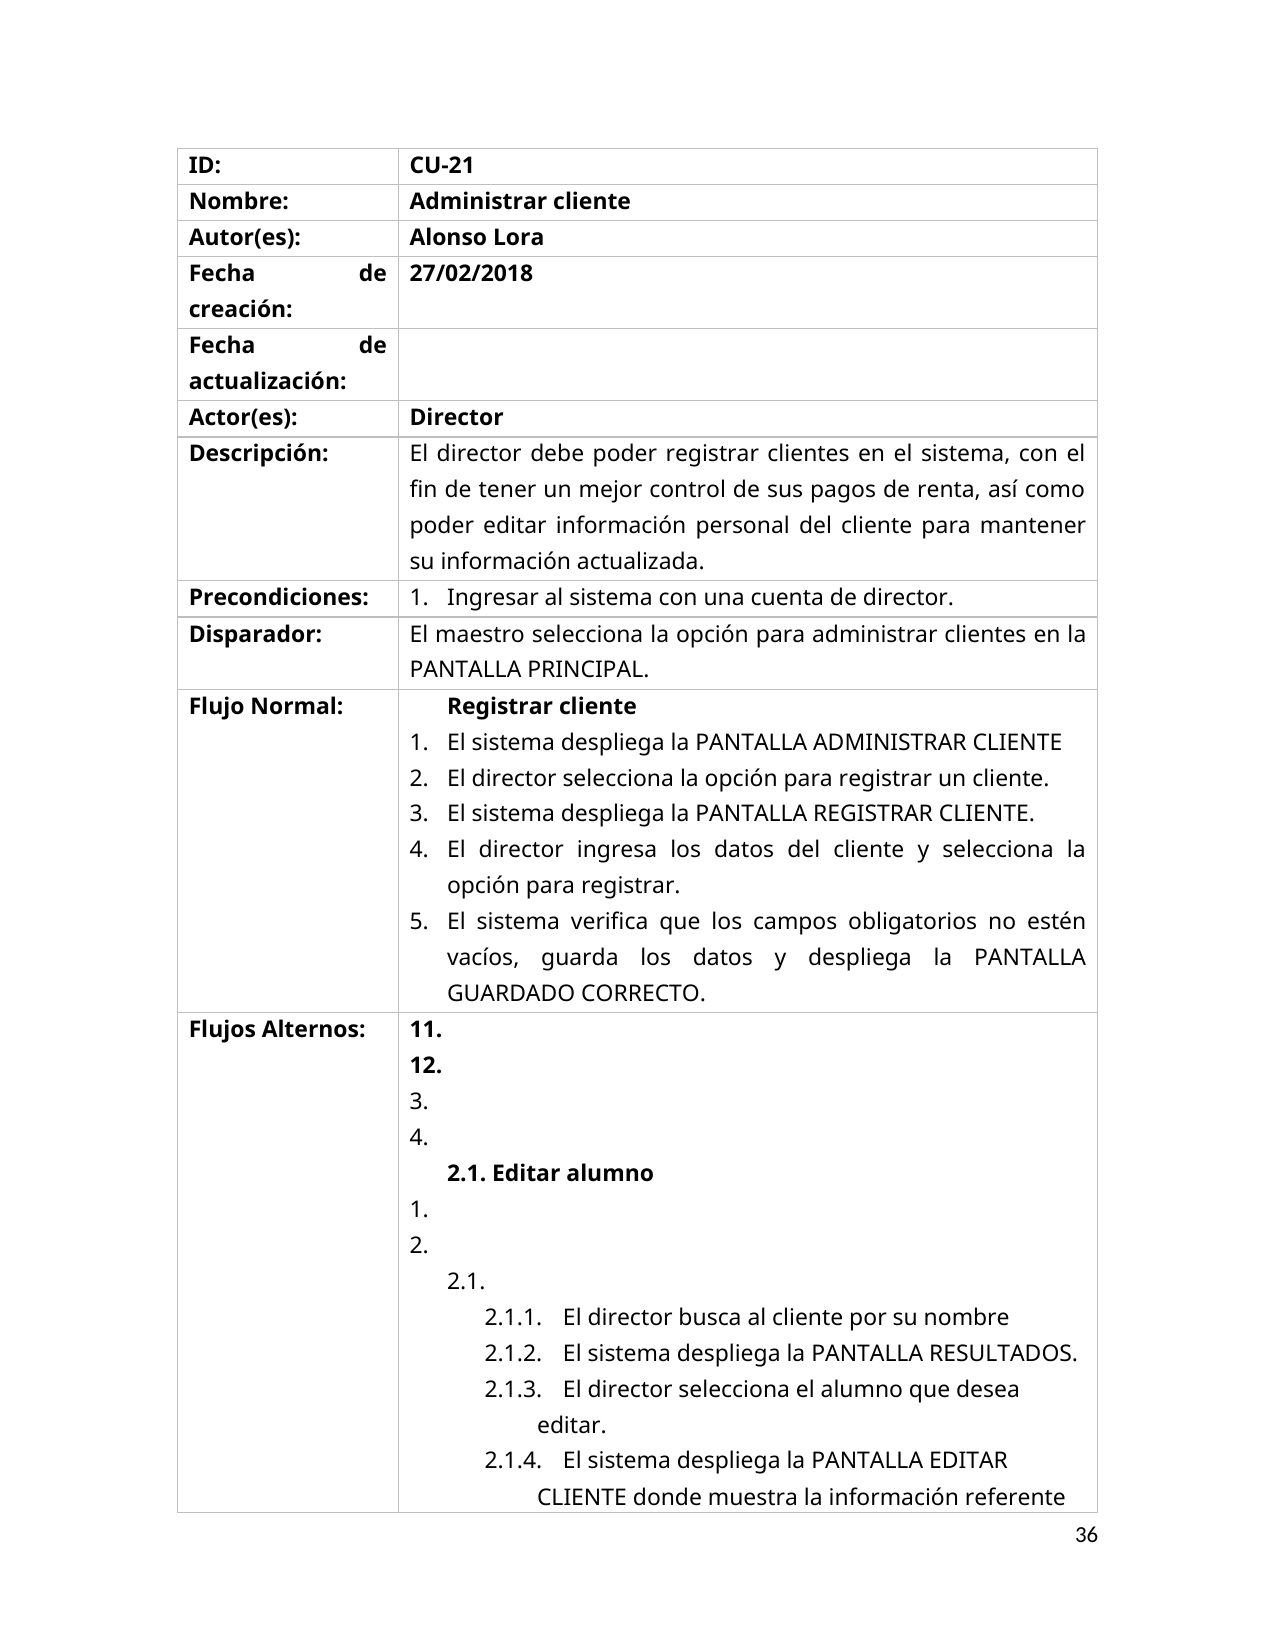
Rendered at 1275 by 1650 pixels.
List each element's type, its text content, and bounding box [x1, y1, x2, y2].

table_cell Autor(es): [178, 221, 398, 256]
table_cell Registrar cliente El sistema despliega la PANTALLA ADMINISTRAR CLIENTE El director selecciona la opción para registrar un cliente. El sistema despliega la PANTALLA REGISTRAR CLIENTE. El director ingresa los datos del cliente y selecciona la opción para registrar. El sistema verifica que los campos obligatorios no estén vacíos, guarda los datos y despliega la PANTALLA GUARDADO CORRECTO. [399, 690, 1097, 1012]
table_cell El maestro selecciona la opción para administrar clientes en la PANTALLA PRINCIPAL. [399, 618, 1097, 688]
table_cell Actor(es): [178, 401, 398, 436]
table_cell Precondiciones: [178, 581, 398, 616]
table_cell Ingresar al sistema con una cuenta de director. [399, 581, 1097, 616]
table_cell Alonso Lora [399, 221, 1097, 256]
table_header CU-21 [399, 149, 1097, 184]
table_cell Flujos Alternos: [178, 1013, 398, 1512]
table_cell El director debe poder registrar clientes en el sistema, con el fin de tener un mejor control de sus pagos de renta, así como poder editar información personal del cliente para mantener su información actualizada. [399, 438, 1097, 580]
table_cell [399, 1013, 1097, 1512]
table_cell Nombre: [178, 185, 398, 220]
table_cell Descripción: [178, 438, 398, 580]
table_cell [399, 329, 1097, 400]
table_cell 27/02/2018 [399, 257, 1097, 328]
table_cell Director [399, 401, 1097, 436]
table_cell Administrar cliente [399, 185, 1097, 220]
table_cell Flujo Normal: [178, 690, 398, 1012]
table_cell Fecha de creación: [178, 257, 398, 328]
table_header ID: [178, 149, 398, 184]
table_cell Fecha de actualización: [178, 329, 398, 400]
table_cell Disparador: [178, 618, 398, 688]
